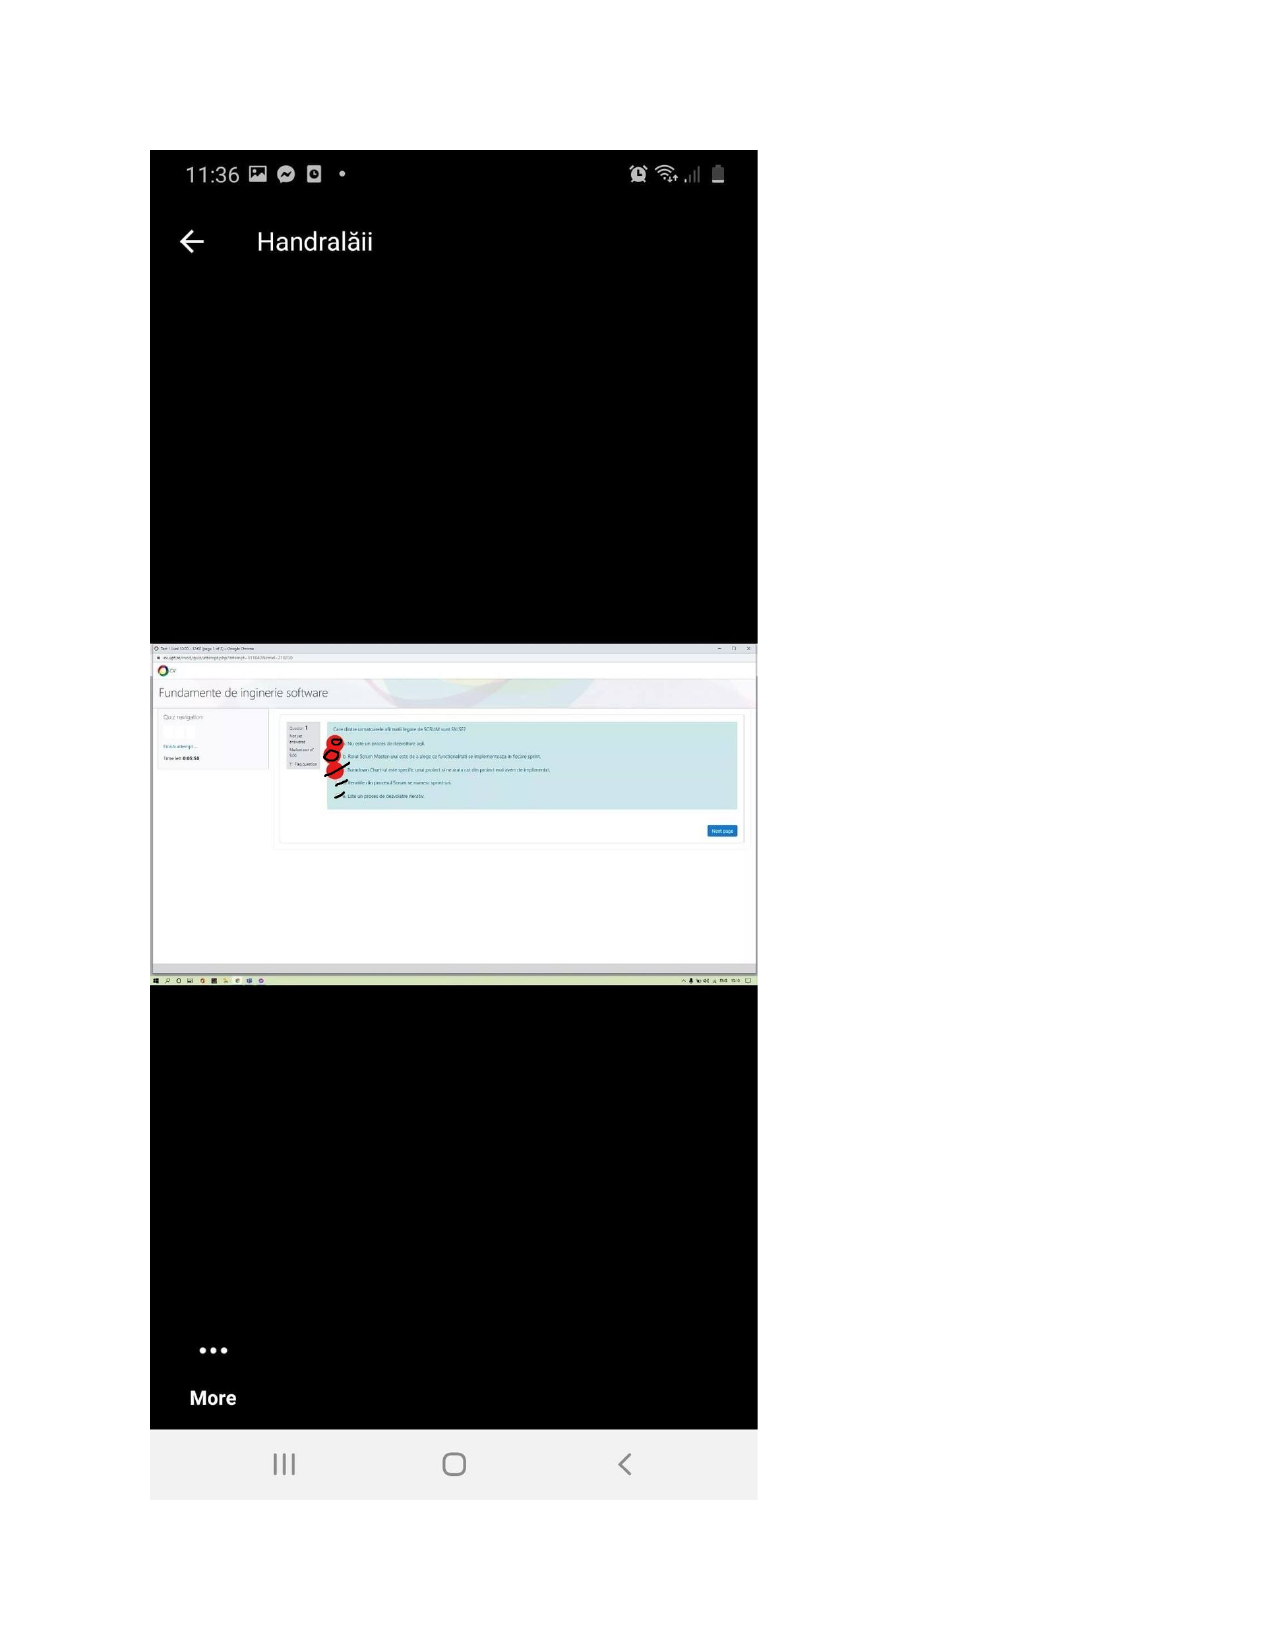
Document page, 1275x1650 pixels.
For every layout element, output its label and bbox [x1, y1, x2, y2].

picture [150, 150, 758, 1500]
